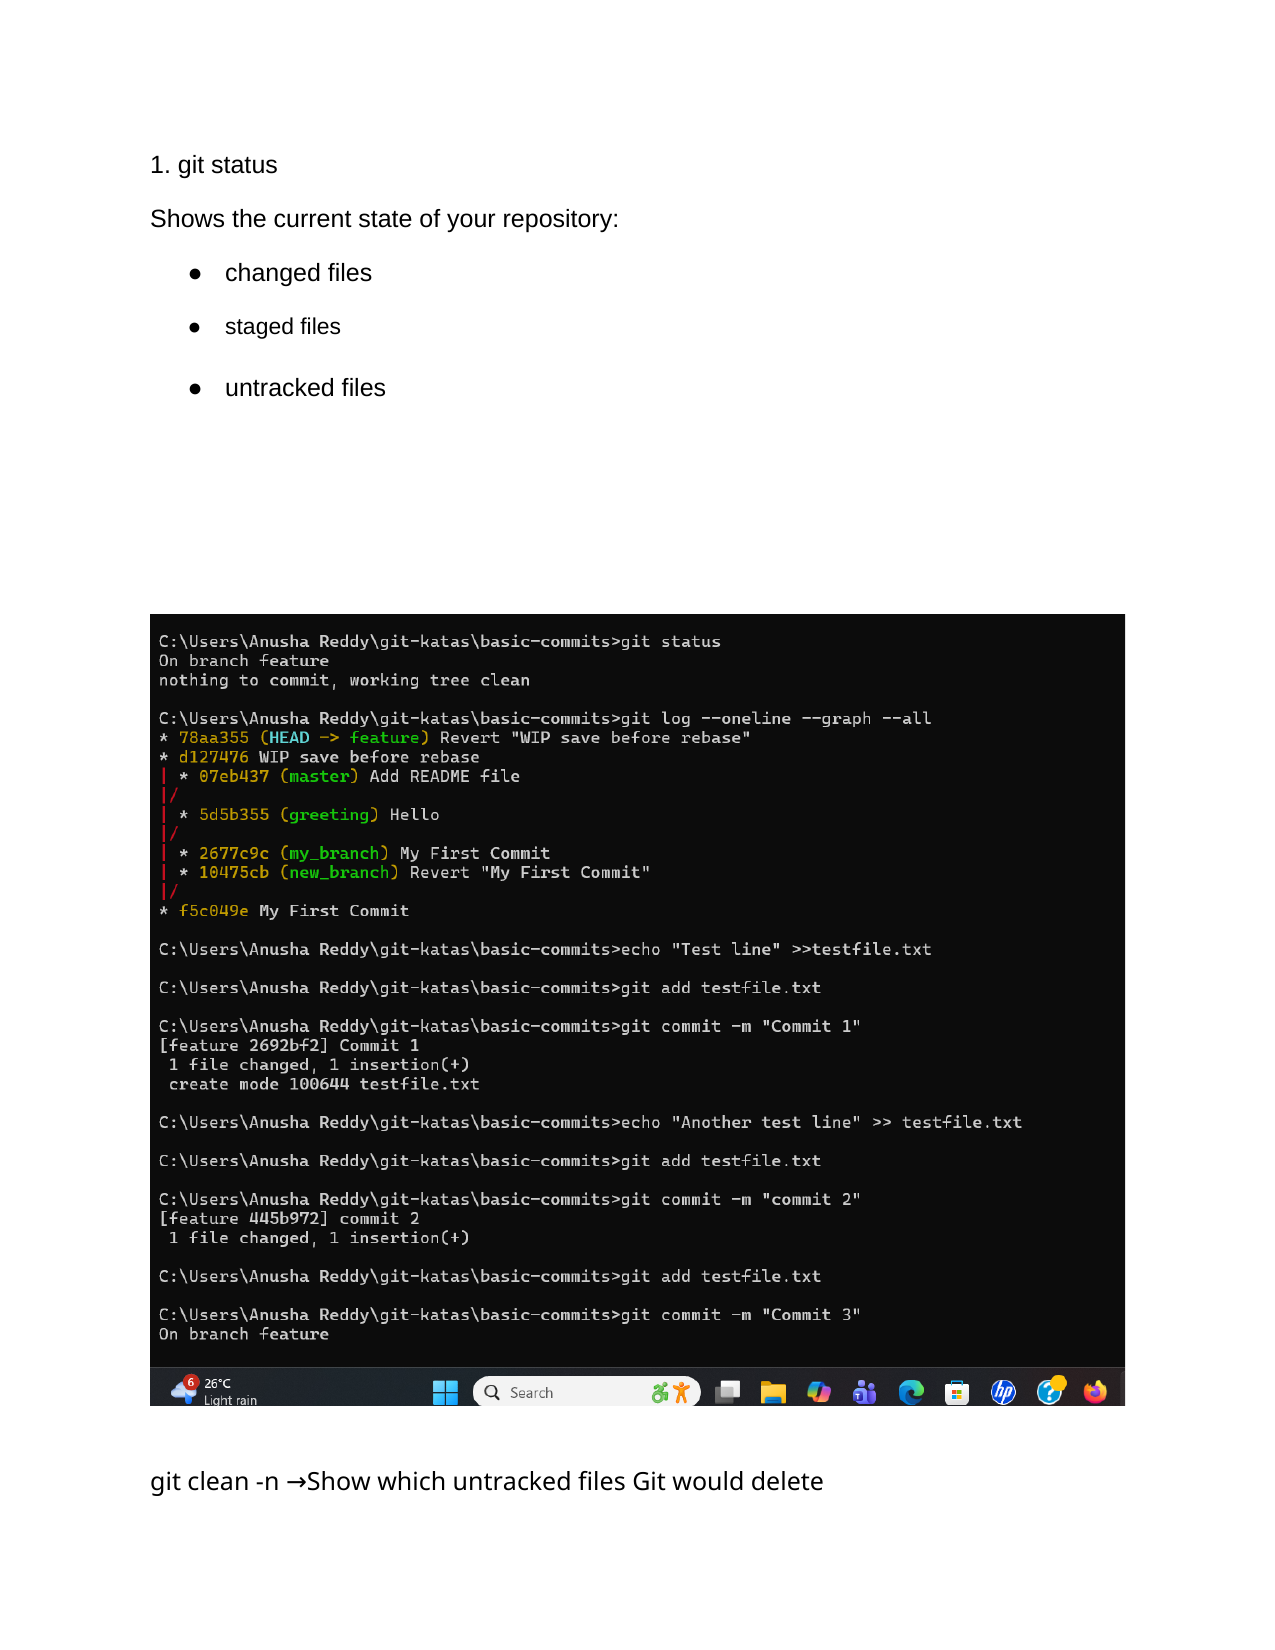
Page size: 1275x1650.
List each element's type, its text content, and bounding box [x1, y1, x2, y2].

list untracked files [187, 373, 1125, 428]
list changed files [187, 257, 1125, 313]
text git clean -n →Show which untracked files Git would delete [150, 1464, 1125, 1498]
list staged files [187, 313, 1125, 369]
text Shows the current state of your repository: [150, 204, 1125, 232]
picture [150, 614, 1125, 1406]
subtitle 1. git status [150, 150, 1125, 179]
